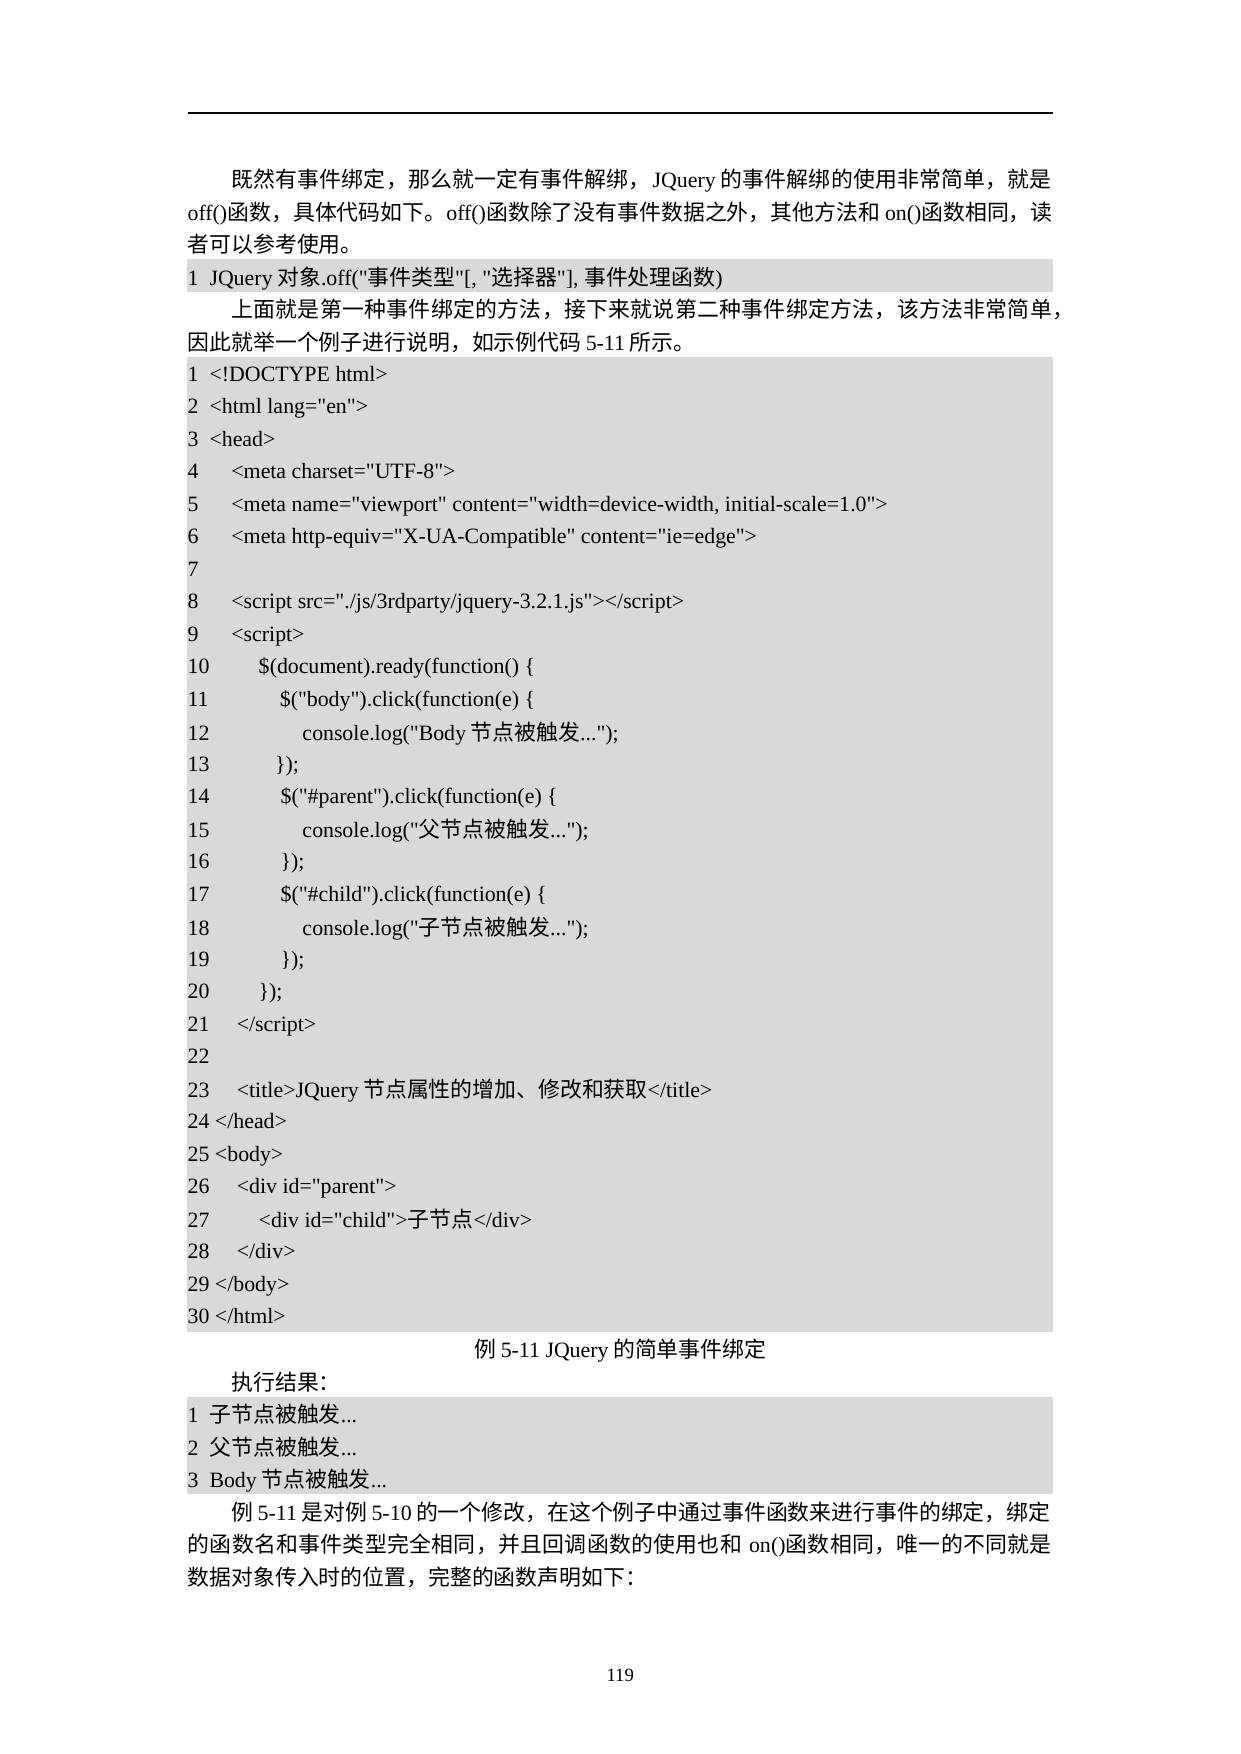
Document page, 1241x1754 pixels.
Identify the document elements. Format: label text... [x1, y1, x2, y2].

text 20 }); [187, 974, 1053, 1007]
text 上面就是第一种事件绑定的方法，接下来就说第二种事件绑定方法，该方法非常简单，因此就举一个例子进行说明，如示例代码5-11所示。 [187, 292, 1053, 357]
text 21 </script> [187, 1007, 1053, 1039]
text 例5-11是对例5-10的一个修改，在这个例子中通过事件函数来进行事件的绑定，绑定的函数名和事件类型完全相同，并且回调函数的使用也和on()函数相同，唯一的不同就是数据对象传入时的位置，完整的函数声明如下： [187, 1494, 1053, 1592]
text 19 }); [187, 942, 1053, 974]
text 26 <div id="parent"> [187, 1169, 1053, 1202]
text 30 </html> [187, 1299, 1053, 1332]
text 28 </div> [187, 1234, 1053, 1267]
text 18 console.log("子节点被触发..."); [187, 909, 1053, 942]
text 16 }); [187, 844, 1053, 877]
text 7 [187, 552, 1053, 584]
text 5 <meta name="viewport" content="width=device-width, initial-scale=1.0"> [187, 487, 1053, 519]
text 例5-11 JQuery的简单事件绑定 [187, 1332, 1053, 1364]
text 执行结果： [187, 1364, 1053, 1397]
text 24 </head> [187, 1104, 1053, 1137]
text 1 JQuery对象.off("事件类型"[, "选择器"], 事件处理函数) [187, 259, 1053, 292]
text 2 父节点被触发... [187, 1429, 1053, 1462]
text 4 <meta charset="UTF-8"> [187, 454, 1053, 487]
text 25 <body> [187, 1137, 1053, 1169]
text 27 <div id="child">子节点</div> [187, 1202, 1053, 1234]
text 14 $("#parent").click(function(e) { [187, 779, 1053, 812]
text 既然有事件绑定，那么就一定有事件解绑，JQuery的事件解绑的使用非常简单，就是off()函数，具体代码如下。off()函数除了没有事件数据之外，其他方法和on()函数相同，读者可以参考使用。 [187, 162, 1053, 259]
text 1 <!DOCTYPE html> [187, 357, 1053, 389]
text 9 <script> [187, 617, 1053, 649]
text 23 <title>JQuery节点属性的增加、修改和获取</title> [187, 1072, 1053, 1104]
text 12 console.log("Body节点被触发..."); [187, 714, 1053, 747]
text 3 Body节点被触发... [187, 1462, 1053, 1494]
text 15 console.log("父节点被触发..."); [187, 812, 1053, 844]
text 1 子节点被触发... [187, 1397, 1053, 1429]
text 17 $("#child").click(function(e) { [187, 877, 1053, 909]
text 11 $("body").click(function(e) { [187, 682, 1053, 714]
text 22 [187, 1039, 1053, 1072]
text 10 $(document).ready(function() { [187, 649, 1053, 682]
text 8 <script src="./js/3rdparty/jquery-3.2.1.js"></script> [187, 584, 1053, 617]
text 29 </body> [187, 1267, 1053, 1299]
text 2 <html lang="en"> [187, 389, 1053, 422]
text 13 }); [187, 747, 1053, 779]
text 6 <meta http-equiv="X-UA-Compatible" content="ie=edge"> [187, 519, 1053, 552]
text 3 <head> [187, 422, 1053, 454]
